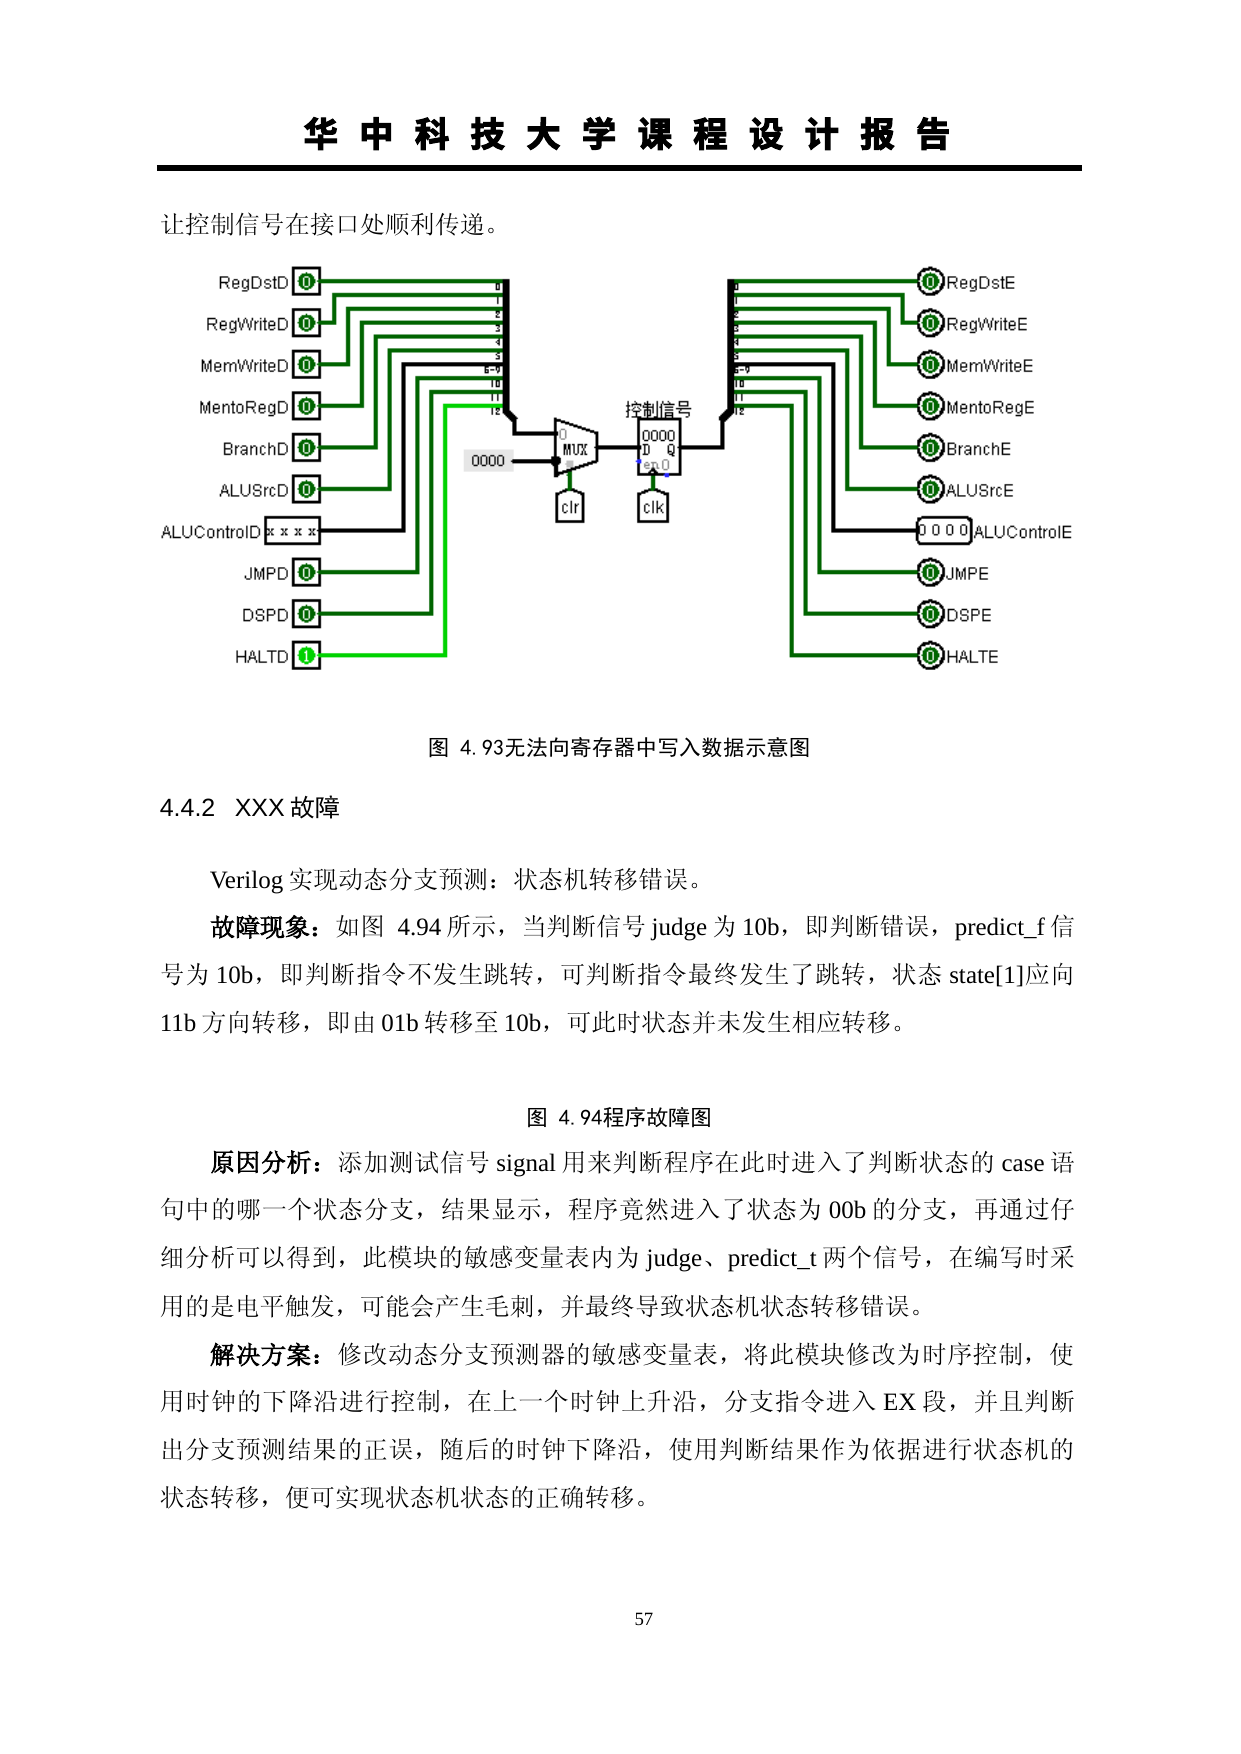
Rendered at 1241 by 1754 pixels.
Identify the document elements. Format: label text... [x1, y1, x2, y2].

text Verilog实现动态分支预测：状态机转移错误。 [159, 854, 1075, 902]
text 解决方案：修改动态分支预测器的敏感变量表，将此模块修改为时序控制，使用时钟的下降沿进行控制，在上一个时钟上升沿，分支指令进入EX段，并且判断出分支预测结果的正误，随后的时钟下降沿，使用判断结果作为依据进行状态机的状态转移，便可实现状态机状态的正确转移。 [159, 1329, 1075, 1520]
picture [159, 246, 1081, 688]
subtitle XXX故障 [159, 783, 1078, 831]
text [159, 198, 1075, 246]
text 原因分析：添加测试信号signal用来判断程序在此时进入了判断状态的case语句中的哪一个状态分支，结果显示，程序竟然进入了状态为00b的分支，再通过仔细分析可以得到，此模块的敏感变量表内为judge、predict_t两个信号，在编写时采用的是电平触发，可能会产生毛刺，并最终导致状态机状态转移错误。 [159, 1137, 1075, 1329]
